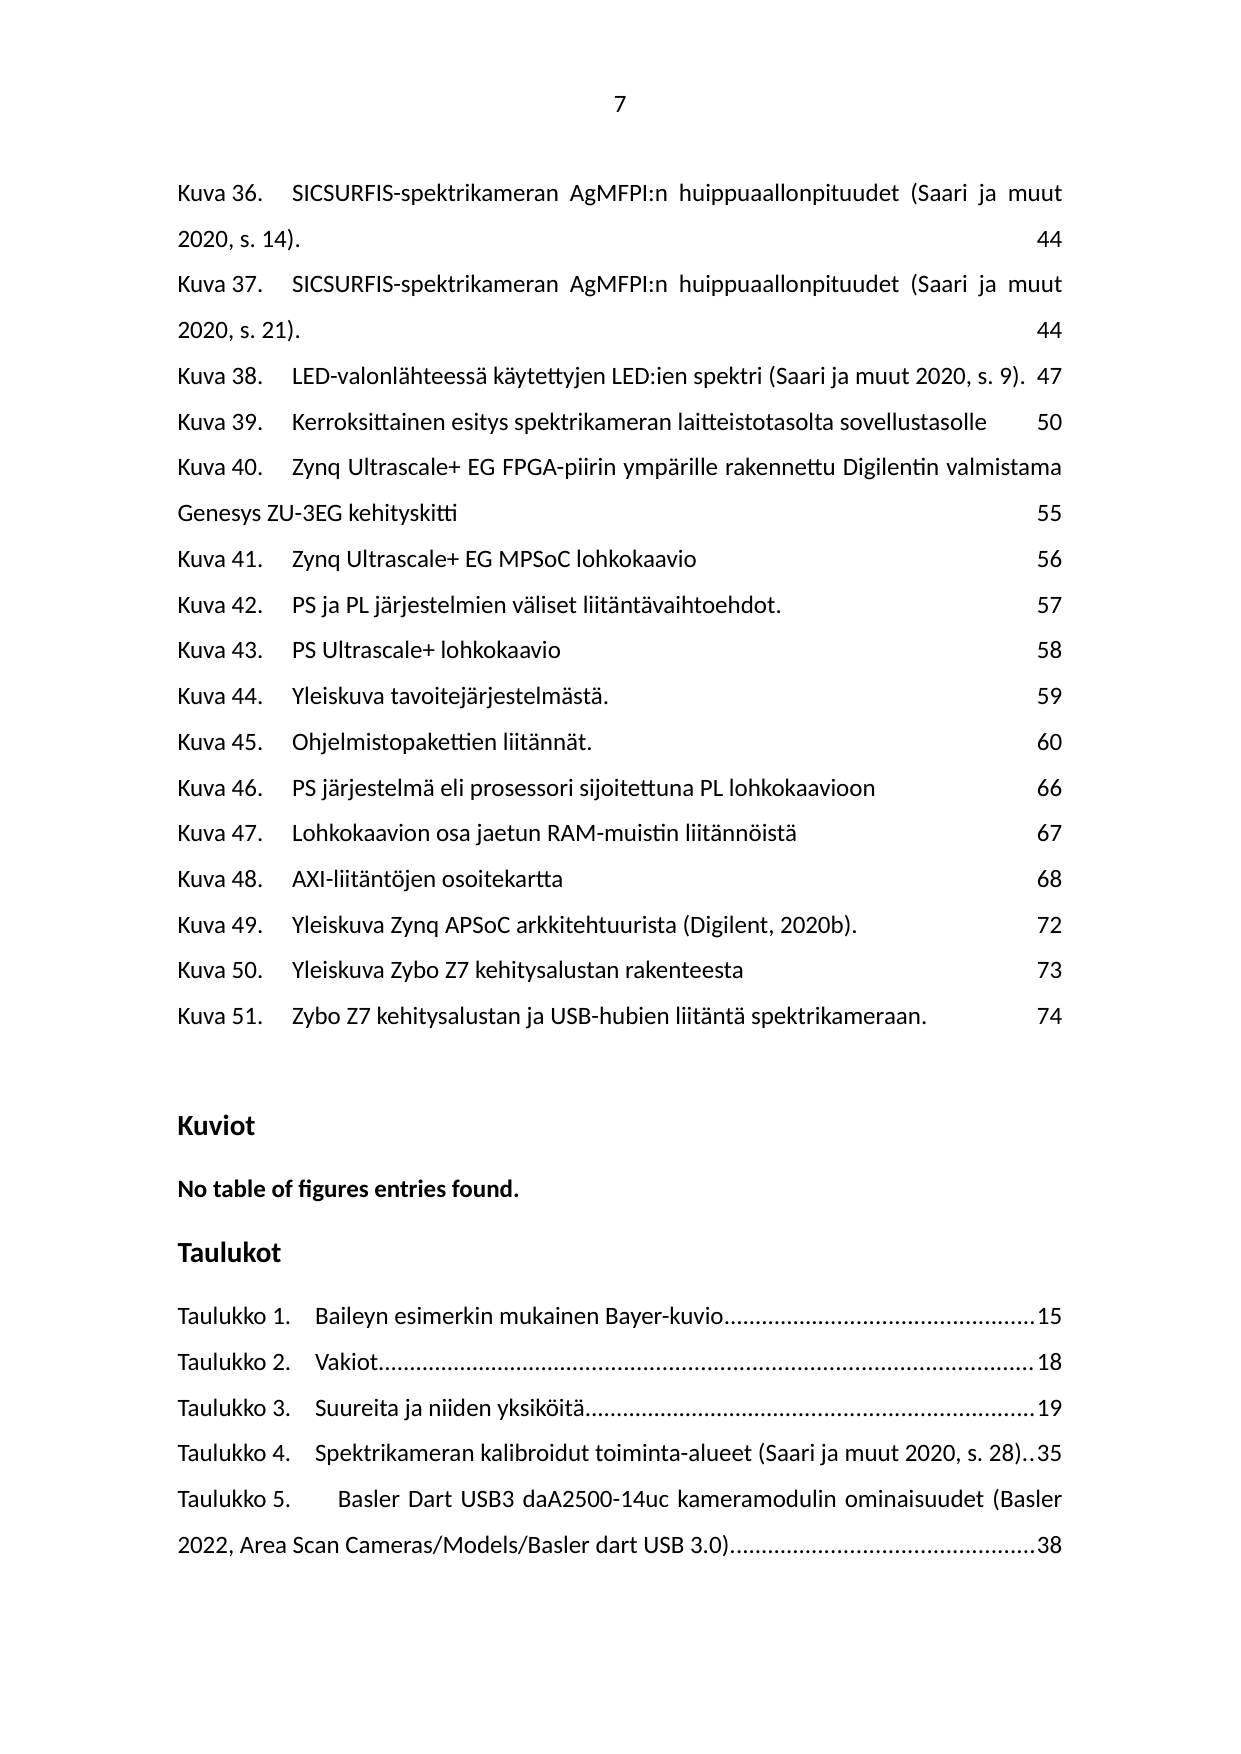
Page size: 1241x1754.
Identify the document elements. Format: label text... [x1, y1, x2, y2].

text Kuva 39. Kerroksittainen esitys spektrikameran laitteistotasolta sovellustasolle 50 [177, 406, 1063, 436]
text Kuva 42. PS ja PL järjestelmien väliset liitäntävaihtoehdot. 57 [177, 589, 1063, 619]
subtitle Kuviot [177, 1107, 1063, 1143]
text Kuva 47. Lohkokaavion osa jaetun RAM-muistin liitännöistä 67 [177, 817, 1063, 848]
text Kuva 49. Yleiskuva Zynq APSoC arkkitehtuurista (Digilent, 2020b). 72 [177, 909, 1063, 939]
text No table of figures entries found. [177, 1173, 1063, 1204]
text Kuva 37. SICSURFIS-spektrikameran AgMFPI:n huippuaallonpituudet (Saari ja muut 2020, s. 21). 44 [177, 269, 1063, 345]
text Taulukko 5. Basler Dart USB3 daA2500-14uc kameramodulin ominaisuudet (Basler 2022, Area Scan Cameras/Models/Basler dart USB 3.0). 38 [177, 1483, 1063, 1559]
text Kuva 43. PS Ultrascale+ lohkokaavio 58 [177, 634, 1063, 665]
text Taulukko 4. Spektrikameran kalibroidut toiminta-alueet (Saari ja muut 2020, s. 28). 35 [177, 1438, 1063, 1468]
text Kuva 41. Zynq Ultrascale+ EG MPSoC lohkokaavio 56 [177, 543, 1063, 573]
text Kuva 50. Yleiskuva Zybo Z7 kehitysalustan rakenteesta 73 [177, 954, 1063, 985]
text Kuva 38. LED-valonlähteessä käytettyjen LED:ien spektri (Saari ja muut 2020, s. 9). 47 [177, 360, 1063, 391]
text Kuva 46. PS järjestelmä eli prosessori sijoitettuna PL lohkokaavioon 66 [177, 772, 1063, 802]
subtitle Taulukot [177, 1234, 1063, 1270]
text Taulukko 3. Suureita ja niiden yksiköitä 19 [177, 1392, 1063, 1422]
text Kuva 44. Yleiskuva tavoitejärjestelmästä. 59 [177, 680, 1063, 711]
text Kuva 48. AXI-liitäntöjen osoitekartta 68 [177, 863, 1063, 894]
text Taulukko 2. Vakiot 18 [177, 1346, 1063, 1377]
text Kuva 45. Ohjelmistopakettien liitännät. 60 [177, 726, 1063, 756]
text Kuva 36. SICSURFIS-spektrikameran AgMFPI:n huippuaallonpituudet (Saari ja muut 2020, s. 14). 44 [177, 177, 1063, 253]
text Kuva 40. Zynq Ultrascale+ EG FPGA-piirin ympärille rakennettu Digilentin valmistama Genesys ZU-3EG kehityskitti 55 [177, 452, 1063, 528]
text Kuva 51. Zybo Z7 kehitysalustan ja USB-hubien liitäntä spektrikameraan. 74 [177, 1000, 1063, 1031]
text Taulukko 1. Baileyn esimerkin mukainen Bayer-kuvio 15 [177, 1300, 1063, 1331]
